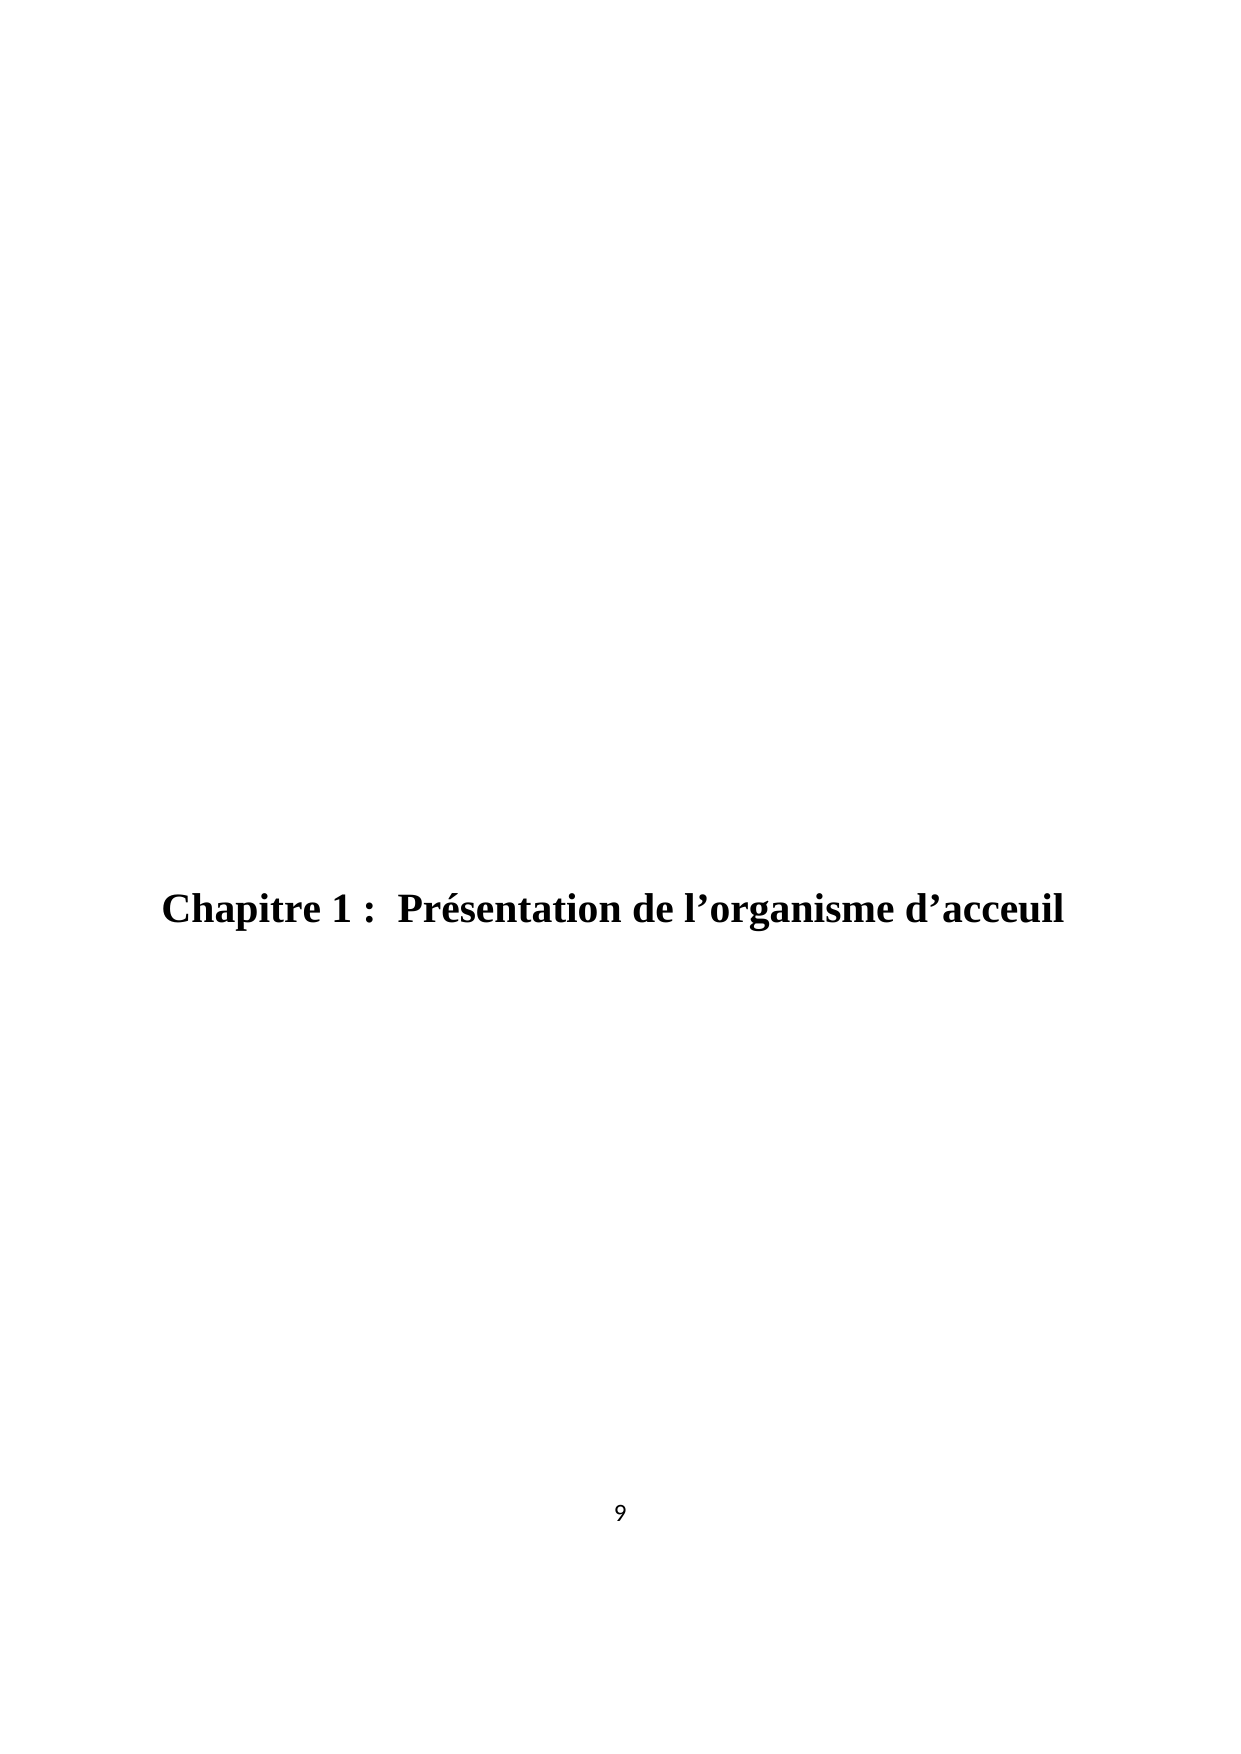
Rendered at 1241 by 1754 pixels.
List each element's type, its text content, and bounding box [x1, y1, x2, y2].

subtitle Chapitre 1 : Présentation de l’organisme d’acceuil [148, 883, 1078, 931]
